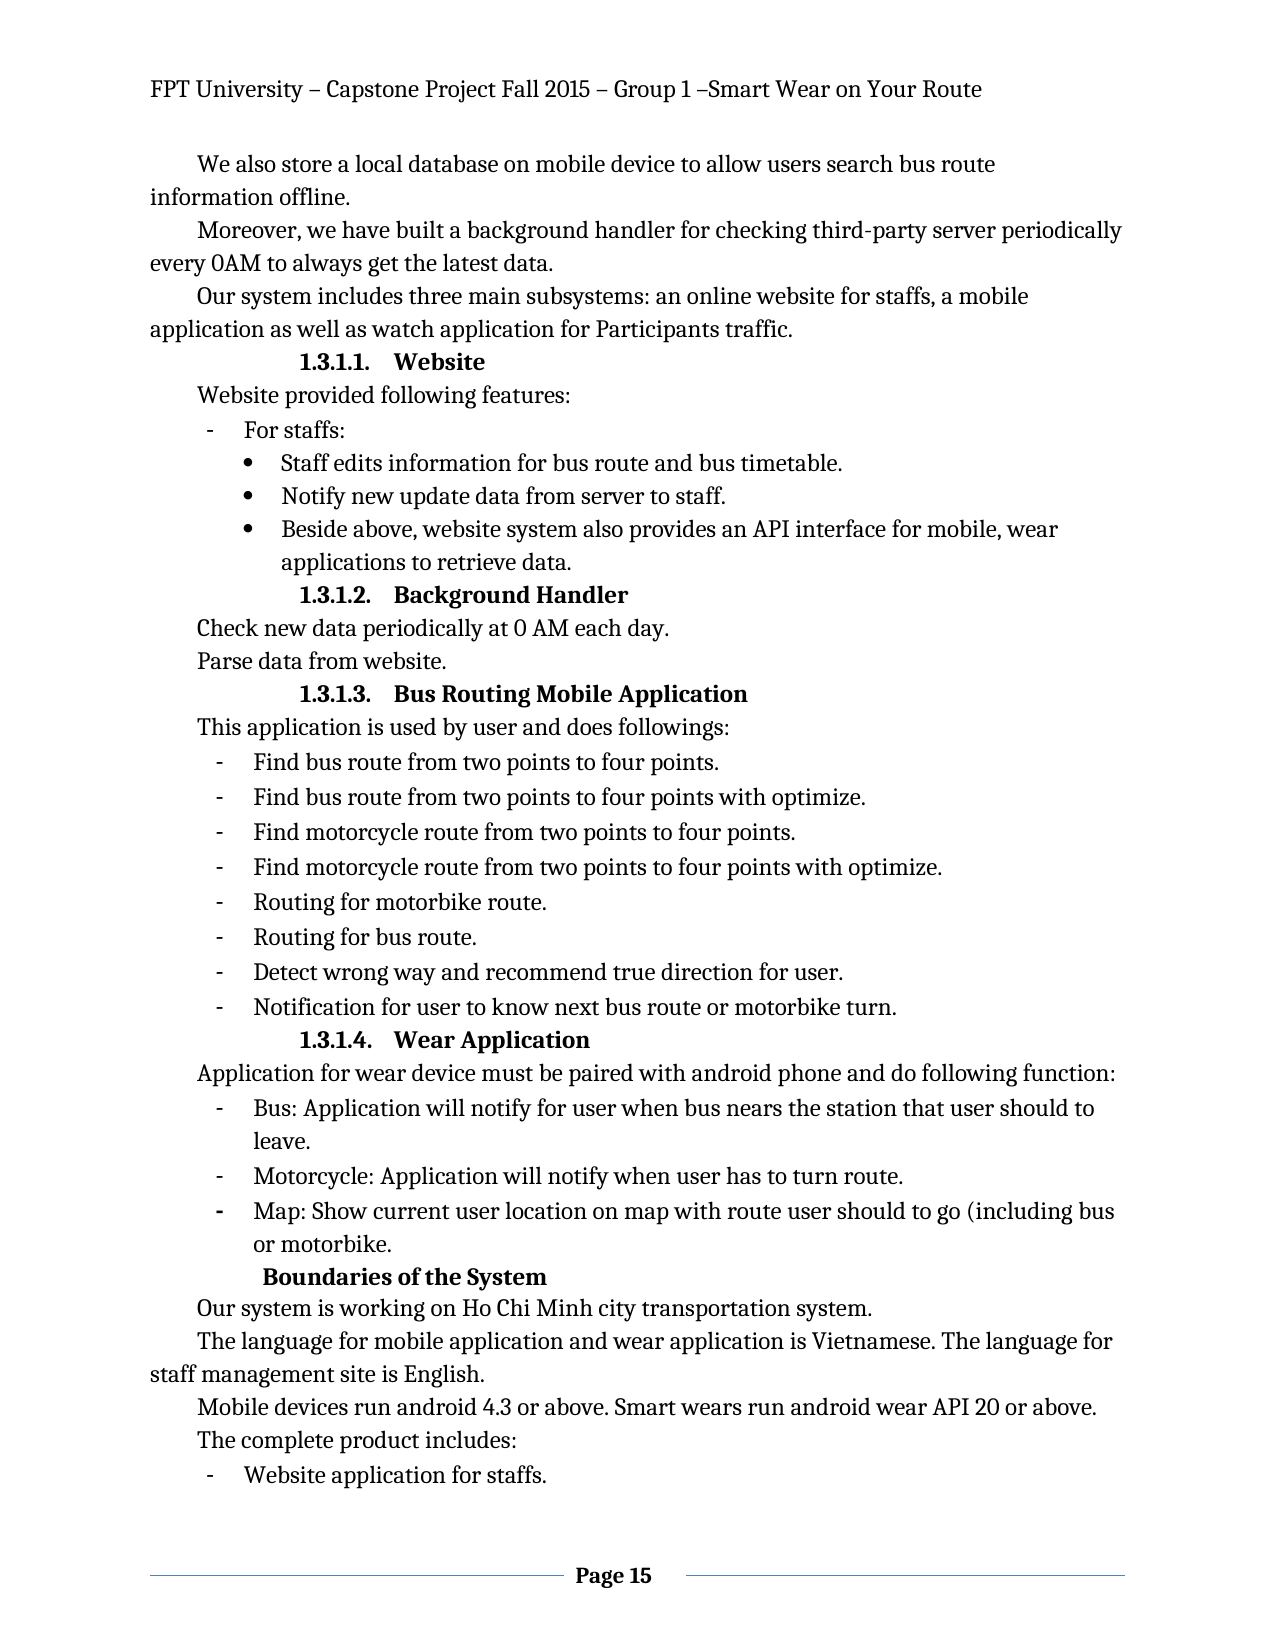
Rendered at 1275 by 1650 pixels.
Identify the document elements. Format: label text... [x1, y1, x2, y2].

list Find bus route from two points to four points. [216, 746, 1125, 777]
list Notify new update data from server to staff. [244, 482, 1125, 511]
text The complete product includes: [150, 1426, 1125, 1455]
list Bus: Application will notify for user when bus nears the station that user should to leave. [216, 1092, 1125, 1156]
list Notification for user to know next bus route or motorbike turn. [216, 991, 1125, 1022]
list Routing for bus route. [216, 921, 1125, 952]
subtitle Wear Application [300, 1026, 1125, 1055]
list For staffs: [206, 414, 1125, 445]
list Motorcycle: Application will notify when user has to turn route. [216, 1160, 1125, 1191]
text Website provided following features: [197, 381, 1125, 410]
text Application for wear device must be paired with android phone and do following function: [150, 1059, 1125, 1088]
text The language for mobile application and wear application is Vietnamese. The language for staff management site is English. [150, 1327, 1125, 1389]
list Check new data periodically at 0 AM each day. [197, 614, 1125, 643]
list Find bus route from two points to four points with optimize. [216, 781, 1125, 812]
text This application is used by user and does followings: [197, 713, 1125, 742]
text Our system includes three main subsystems: an online website for staffs, a mobile application as well as watch application for Participants traffic. [150, 282, 1125, 344]
subtitle Website [300, 348, 1125, 377]
text We also store a local database on mobile device to allow users search bus route information offline. [150, 150, 1125, 212]
subtitle Boundaries of the System [262, 1263, 1125, 1292]
list Parse data from website. [197, 647, 1125, 676]
list Find motorcycle route from two points to four points with optimize. [216, 851, 1125, 882]
list Routing for motorbike route. [216, 886, 1125, 917]
text Moreover, we have built a background handler for checking third-party server periodically every 0AM to always get the latest data. [150, 216, 1125, 278]
subtitle Bus Routing Mobile Application [300, 680, 1125, 709]
text Our system is working on Ho Chi Minh city transportation system. [150, 1294, 1125, 1323]
list Website application for staffs. [206, 1459, 1125, 1490]
subtitle Background Handler [300, 581, 1125, 610]
text Mobile devices run android 4.3 or above. Smart wears run android wear API 20 or above. [150, 1393, 1125, 1422]
list Map: Show current user location on map with route user should to go (including bus or motorbike. [216, 1195, 1125, 1259]
list Find motorcycle route from two points to four points. [216, 816, 1125, 847]
list Beside above, website system also provides an API interface for mobile, wear applications to retrieve data. [244, 515, 1125, 577]
list Detect wrong way and recommend true direction for user. [216, 956, 1125, 987]
list Staff edits information for bus route and bus timetable. [244, 449, 1125, 478]
